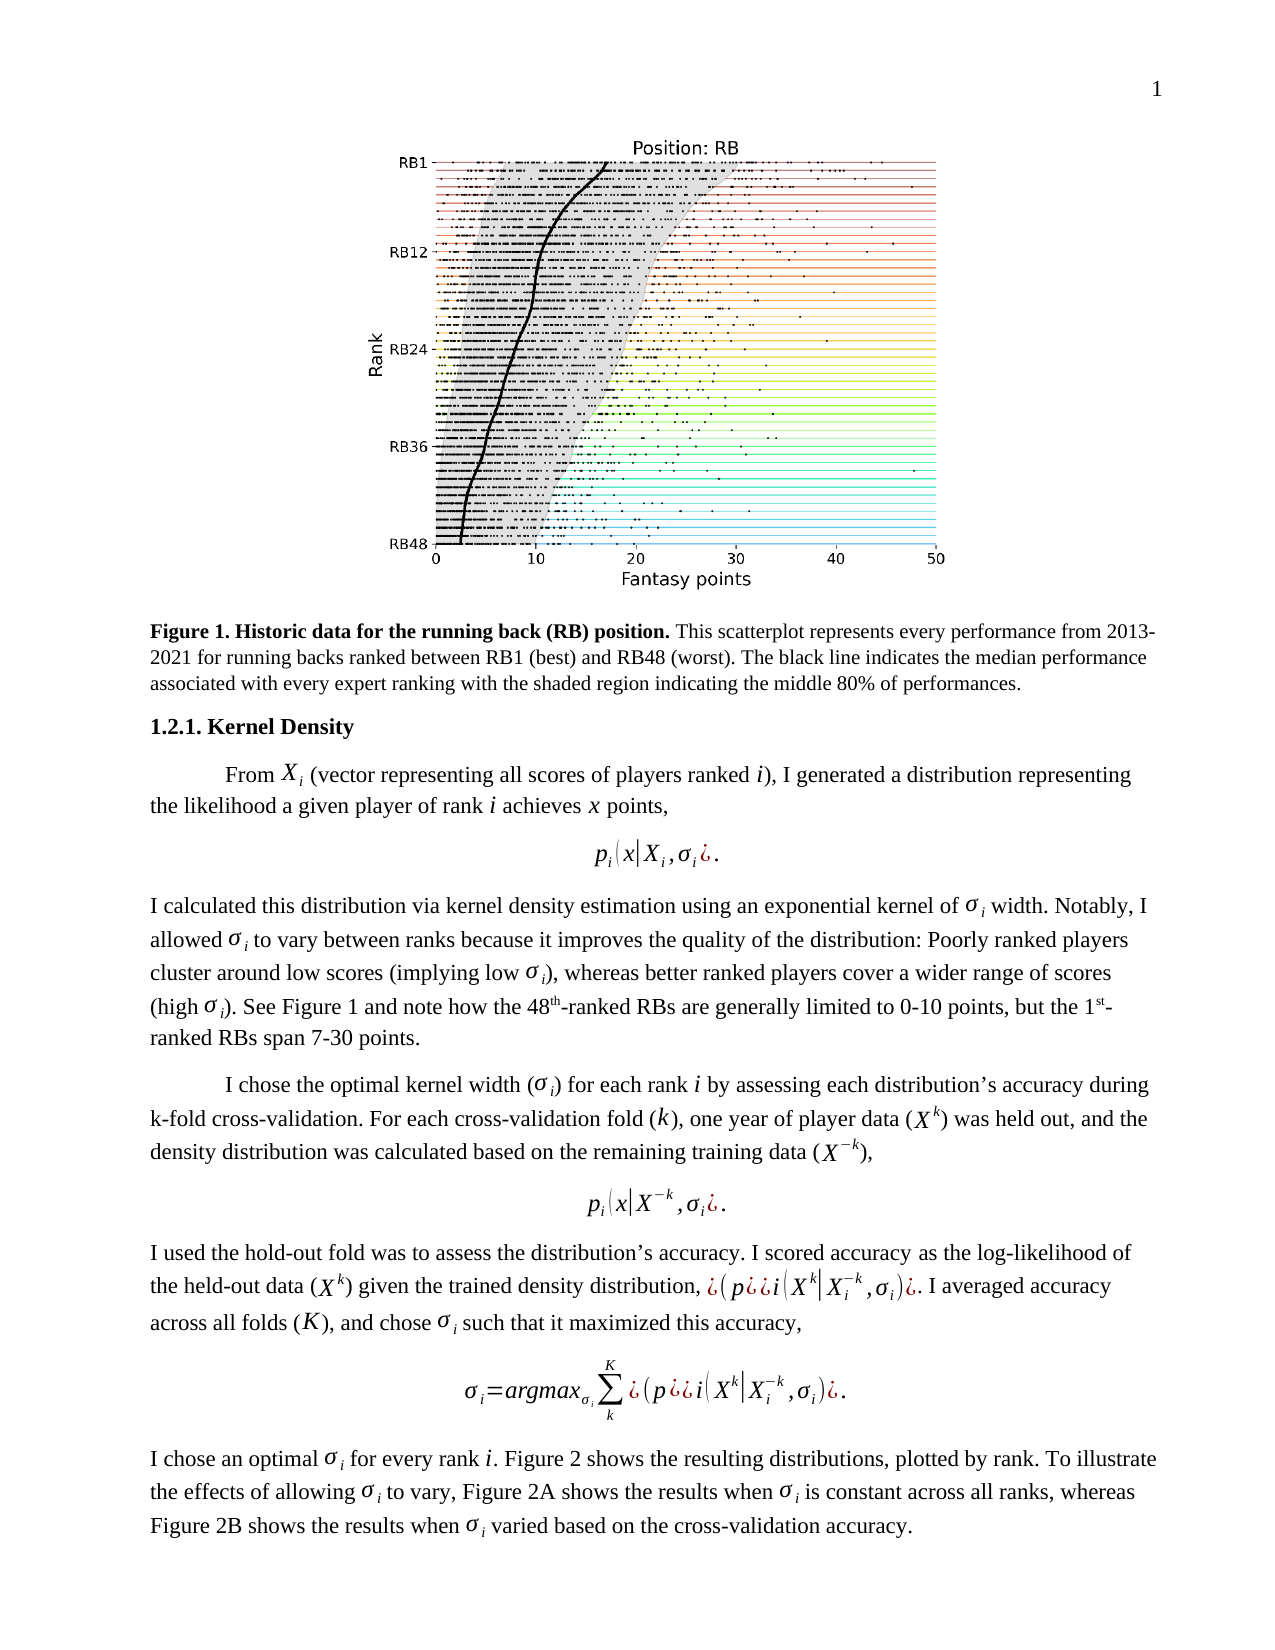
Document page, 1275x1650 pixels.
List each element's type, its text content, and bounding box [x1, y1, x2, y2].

text I chose the optimal kernel width () for each rank by assessing each distribution’s accuracy during k-fold cross-validation. For each cross-validation fold (), one year of player data () was held out, and the density distribution was calculated based on the remaining training data (), [150, 1069, 1162, 1167]
text I calculated this distribution via kernel density estimation using an exponential kernel of width. Notably, I allowed to vary between ranks because it improves the quality of the distribution: Poorly ranked players cluster around low scores (implying low ), whereas better ranked players cover a wider range of scores (high ). See Figure 1 and note how the 48th-ranked RBs are generally limited to 0-10 points, but the 1st-ranked RBs span 7-30 points. [150, 890, 1162, 1050]
text From (vector representing all scores of players ranked ), I generated a distribution representing the likelihood a given player of rank achieves points, [150, 758, 1162, 819]
text Figure 1. Historic data for the running back (RB) position. This scatterplot represents every performance from 2013-2021 for running backs ranked between RB1 (best) and RB48 (worst). The black line indicates the median performance associated with every expert ranking with the shaded region indicating the middle 80% of performances. [150, 619, 1162, 695]
text I used the hold-out fold was to assess the distribution’s accuracy. I scored accuracy as the log-likelihood of the held-out data () given the trained density distribution, . I averaged accuracy across all folds (), and chose such that it maximized this accuracy, [150, 1239, 1162, 1337]
text I chose an optimal for every rank . Figure 2 shows the resulting distributions, plotted by rank. To illustrate the effects of allowing to vary, Figure 2A shows the results when is constant across all ranks, whereas Figure 2B shows the results when varied based on the cross-validation accuracy. [150, 1442, 1162, 1541]
picture [356, 129, 957, 600]
text 1.2.1. Kernel Density [150, 713, 1162, 740]
